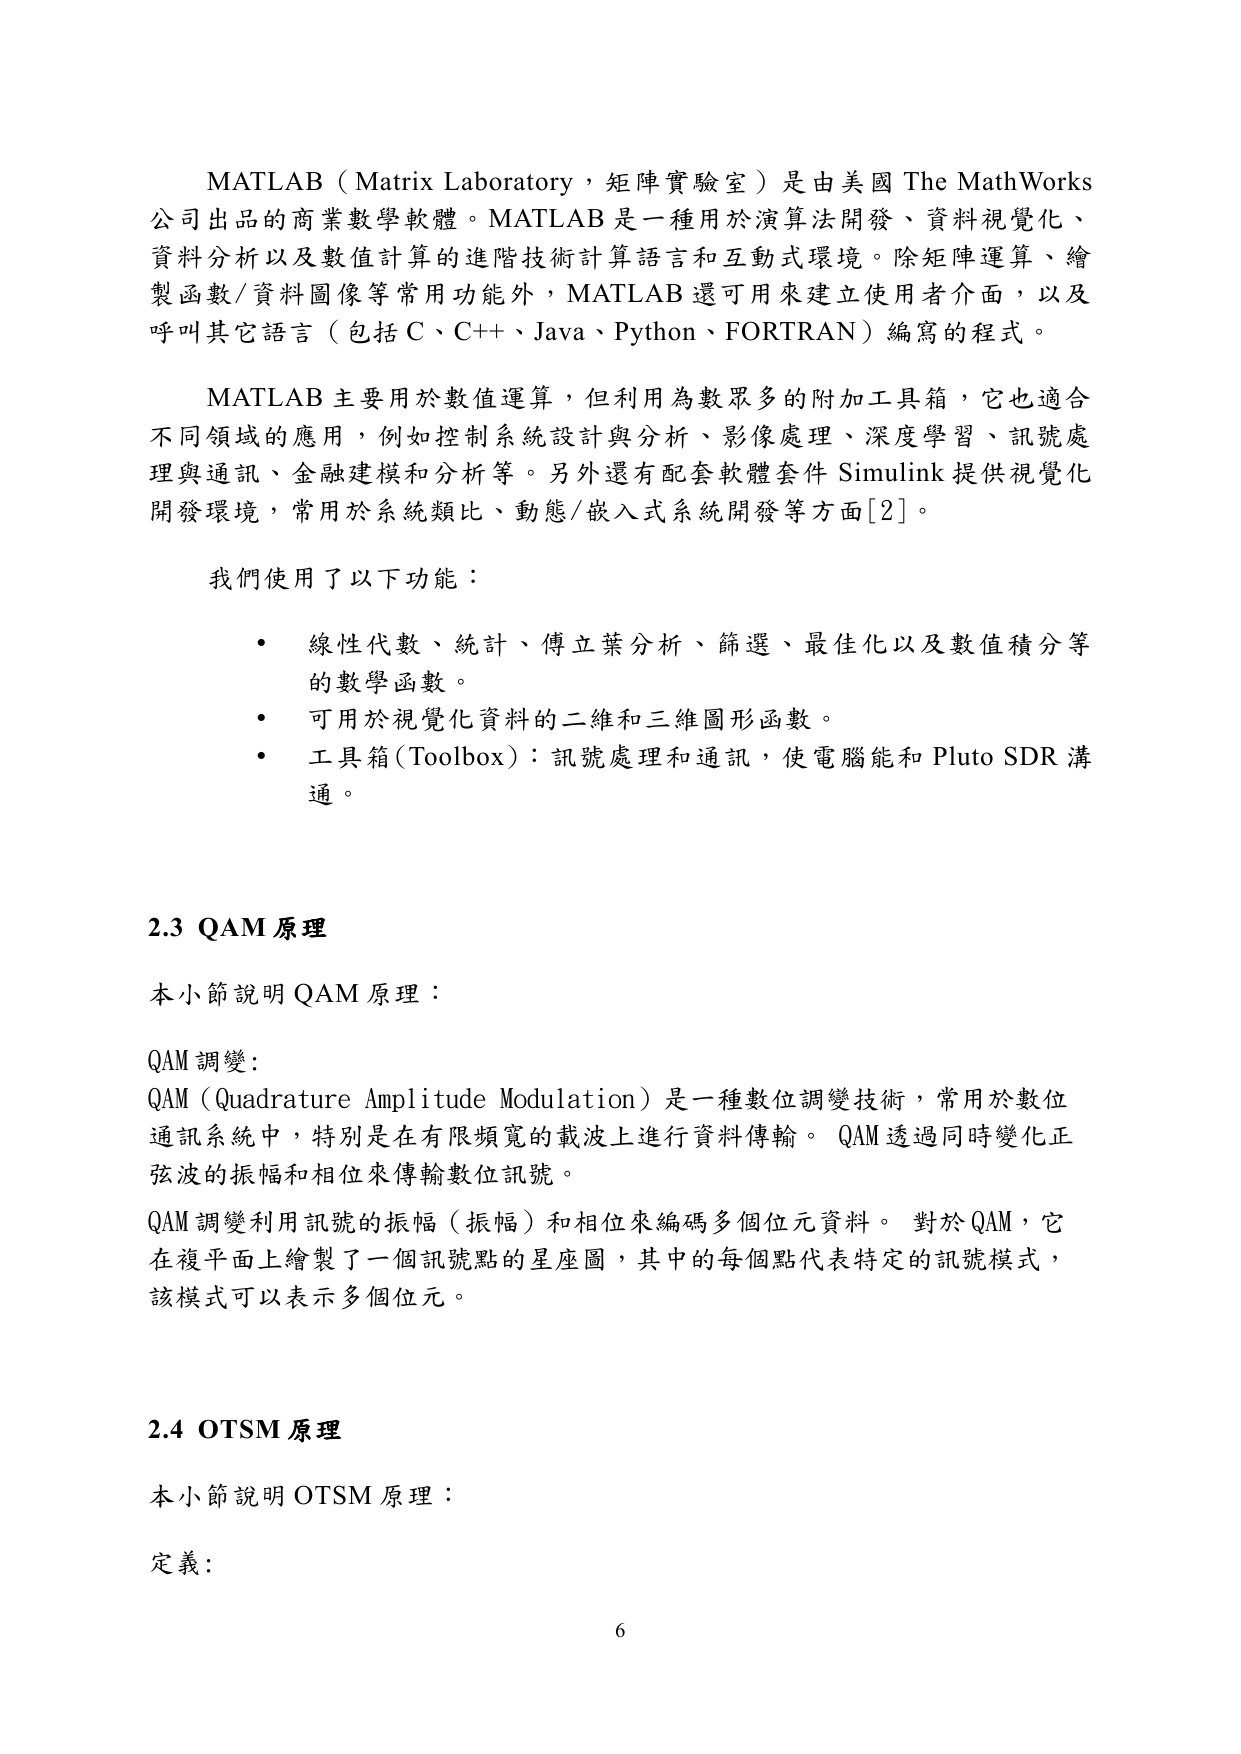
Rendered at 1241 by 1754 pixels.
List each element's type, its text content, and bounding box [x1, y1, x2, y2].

text OTSM原理 [148, 1409, 1092, 1446]
text MATLAB主要用於數值運算，但利用為數眾多的附加工具箱，它也適合不同領域的應用，例如控制系統設計與分析、影像處理、深度學習、訊號處理與通訊、金融建模和分析等。另外還有配套軟體套件Simulink提供視覺化開發環境，常用於系統類比、動態/嵌入式系統開發等方面[2]。 [148, 377, 1092, 527]
text QAM（Quadrature Amplitude Modulation）是一種數位調變技術，常用於數位通訊系統中，特別是在有限頻寬的載波上進行資料傳輸。 QAM透過同時變化正弦波的振幅和相位來傳輸數位訊號。 [148, 1077, 1092, 1190]
text QAM原理 [148, 907, 1092, 944]
list 線性代數、統計、傅立葉分析、篩選、最佳化以及數值積分等的數學函數。 [257, 623, 1092, 698]
text MATLAB（Matrix Laboratory，矩陣實驗室）是由美國The MathWorks公司出品的商業數學軟體。MATLAB是一種用於演算法開發、資料視覺化、資料分析以及數值計算的進階技術計算語言和互動式環境。除矩陣運算、繪製函數/資料圖像等常用功能外，MATLAB還可用來建立使用者介面，以及呼叫其它語言（包括C、C++、Java、Python、FORTRAN）編寫的程式。 [148, 161, 1092, 348]
text 定義: [148, 1542, 1092, 1579]
text QAM調變利用訊號的振幅（振幅）和相位來編碼多個位元資料。 對於QAM，它在複平面上繪製了一個訊號點的星座圖，其中的每個點代表特定的訊號模式，該模式可以表示多個位元。 [148, 1200, 1092, 1313]
text 本小節說明OTSM原理： [148, 1475, 1092, 1513]
text 我們使用了以下功能： [148, 557, 1092, 594]
list 可用於視覺化資料的二維和三維圖形函數。 [257, 698, 1092, 736]
text QAM調變: [148, 1040, 1092, 1077]
list 工具箱(Toolbox)：訊號處理和通訊，使電腦能和Pluto SDR溝通。 [257, 736, 1092, 811]
text 本小節說明QAM原理： [148, 973, 1092, 1011]
